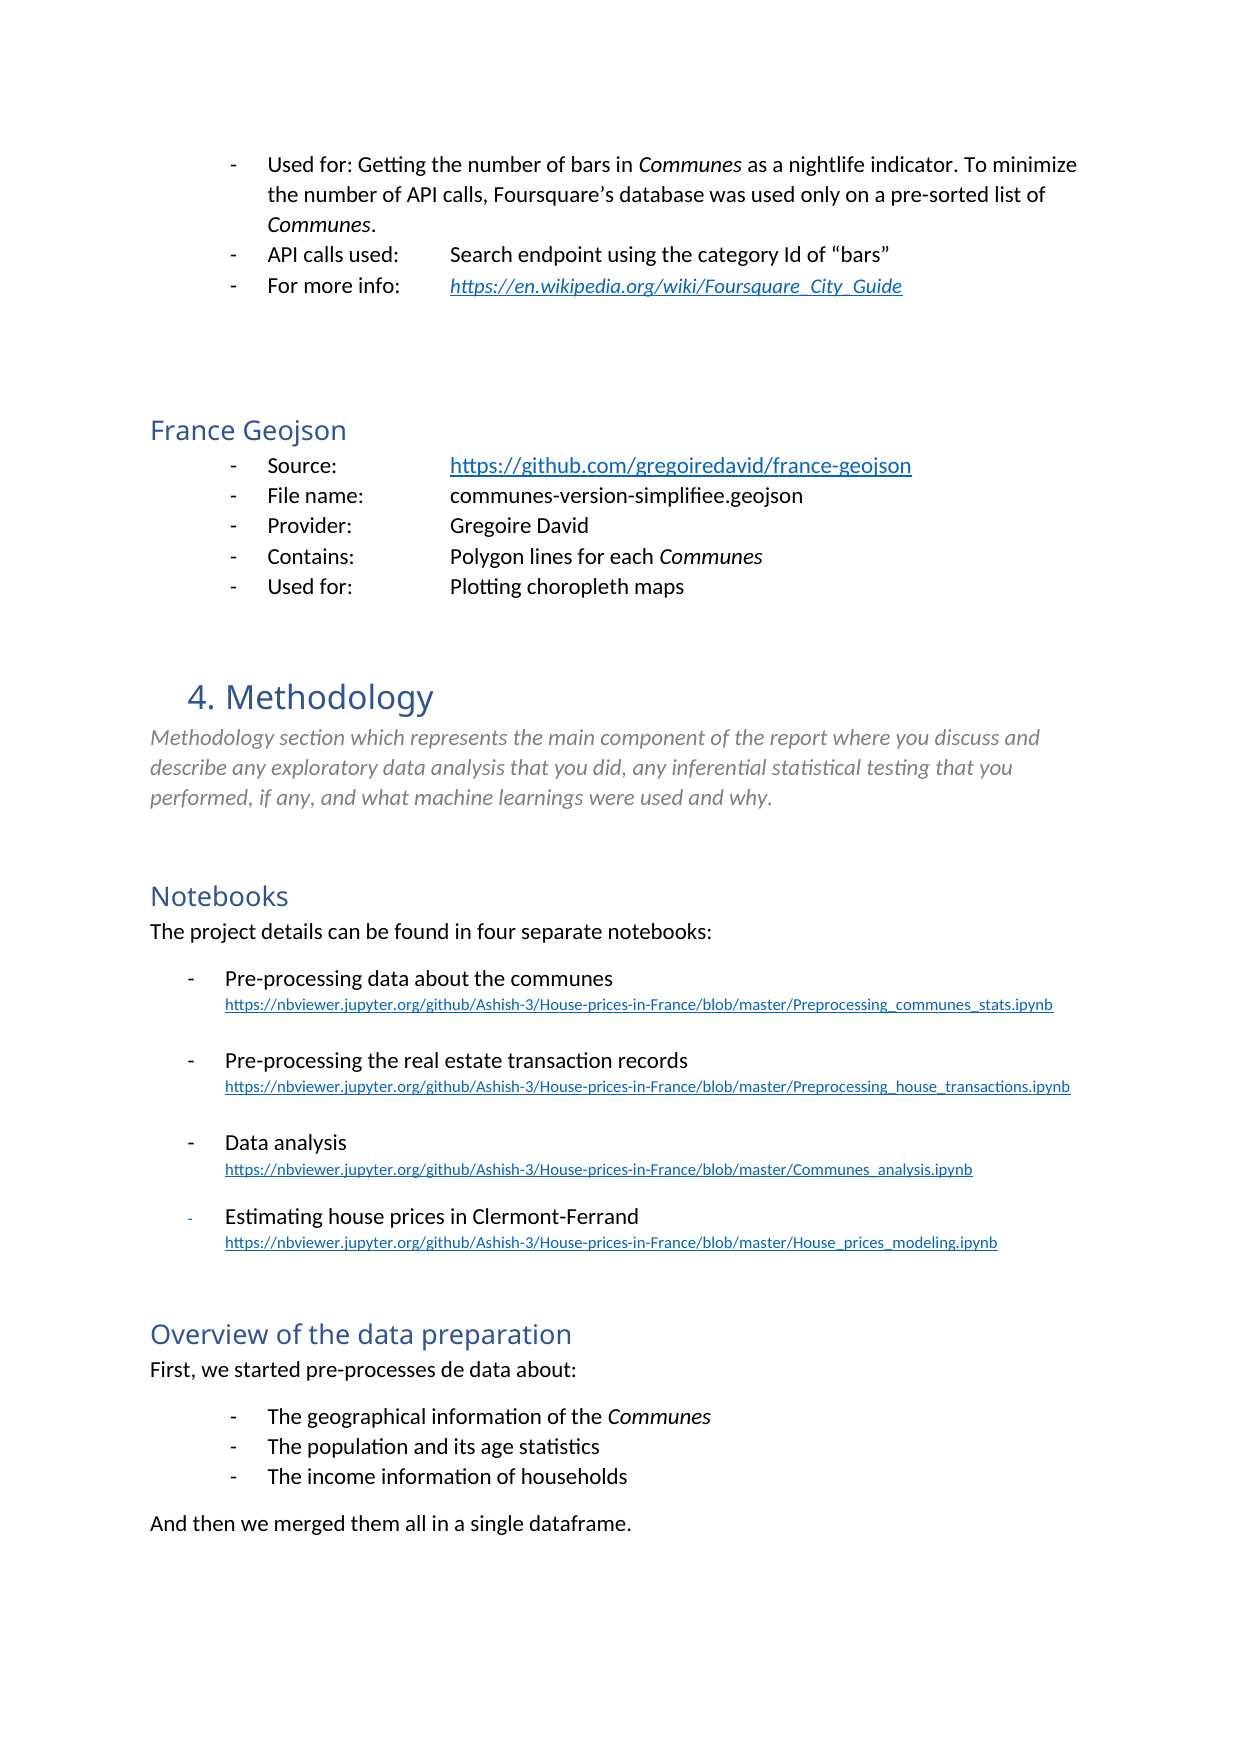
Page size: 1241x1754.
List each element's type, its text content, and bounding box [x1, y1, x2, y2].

list Pre-processing data about the communes [187, 964, 1090, 992]
list For more info: https://en.wikipedia.org/wiki/Foursquare_City_Guide [230, 271, 1090, 299]
list Data analysis [187, 1128, 1090, 1157]
list https://nbviewer.jupyter.org/github/Ashish-3/House-prices-in-France/blob/master/Preprocessing_house_transactions.ipynb [225, 1076, 1090, 1097]
list Contains: Polygon lines for each Communes [230, 542, 1090, 570]
text First, we started pre-processes de data about: [150, 1355, 1090, 1383]
text The project details can be found in four separate notebooks: [150, 917, 1090, 945]
list File name: communes-version-simplifiee.geojson [230, 481, 1090, 509]
subtitle Notebooks [150, 877, 1090, 914]
list https://nbviewer.jupyter.org/github/Ashish-3/House-prices-in-France/blob/master/Preprocessing_communes_stats.ipynb [225, 994, 1090, 1014]
list The population and its age statistics [230, 1432, 1090, 1460]
subtitle Methodology [187, 674, 1090, 719]
list API calls used: Search endpoint using the category Id of “bars” [230, 241, 1090, 269]
subtitle Overview of the data preparation [150, 1315, 1090, 1352]
list The income information of households [230, 1462, 1090, 1490]
list Pre-processing the real estate transaction records [187, 1046, 1090, 1074]
text Methodology section which represents the main component of the report where you discuss and describe any exploratory data analysis that you did, any inferential statistical testing that you performed, if any, and what machine learnings were used and why. [150, 723, 1090, 812]
list The geographical information of the Communes [230, 1402, 1090, 1430]
text And then we merged them all in a single dataframe. [150, 1509, 1090, 1537]
list https://nbviewer.jupyter.org/github/Ashish-3/House-prices-in-France/blob/master/Communes_analysis.ipynb [225, 1159, 1090, 1179]
list Estimating house prices in Clermont-Ferrand [187, 1202, 1090, 1231]
list Used for: Getting the number of bars in Communes as a nightlife indicator. To minimize the number of API calls, Foursquare’s database was used only on a pre-sorted list of Communes. [230, 150, 1090, 238]
list https://nbviewer.jupyter.org/github/Ashish-3/House-prices-in-France/blob/master/House_prices_modeling.ipynb [225, 1233, 1090, 1253]
list Provider: Gregoire David [230, 512, 1090, 540]
list Used for: Plotting choropleth maps [230, 572, 1090, 600]
subtitle France Geojson [150, 411, 1090, 448]
list Source: https://github.com/gregoiredavid/france-geojson [230, 451, 1090, 479]
